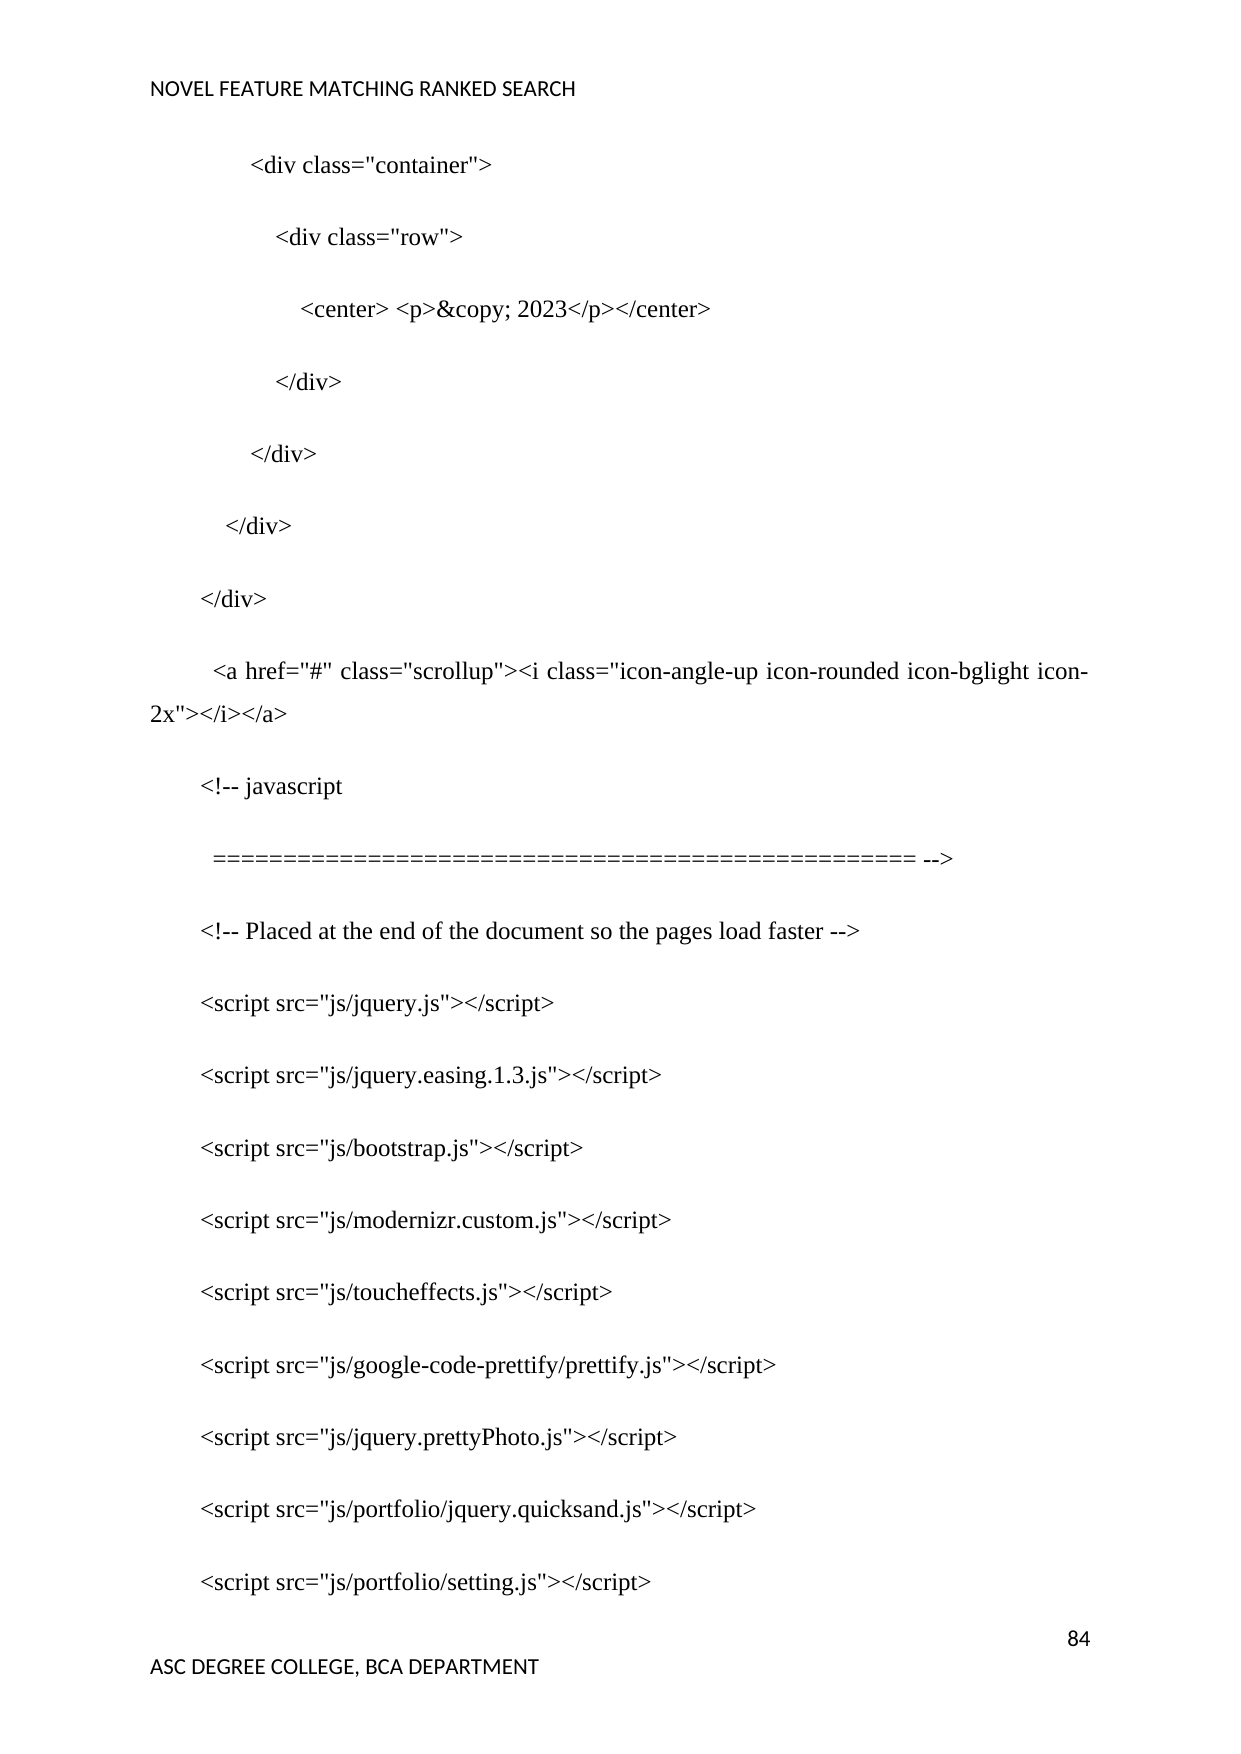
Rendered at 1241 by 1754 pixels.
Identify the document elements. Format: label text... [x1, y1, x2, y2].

subtitle <script src="js/jquery.prettyPhoto.js"></script> [150, 1422, 1090, 1451]
subtitle ================================================== --> [150, 844, 1090, 872]
subtitle <!-- Placed at the end of the document so the pages load faster --> [150, 916, 1090, 945]
subtitle <div class="row"> [150, 222, 1090, 251]
subtitle <script src="js/modernizr.custom.js"></script> [150, 1205, 1090, 1234]
subtitle <script src="js/bootstrap.js"></script> [150, 1133, 1090, 1162]
subtitle <script src="js/jquery.js"></script> [150, 988, 1090, 1017]
subtitle <script src="js/portfolio/setting.js"></script> [150, 1567, 1090, 1595]
subtitle <div class="container"> [150, 150, 1090, 179]
subtitle <script src="js/jquery.easing.1.3.js"></script> [150, 1061, 1090, 1089]
subtitle </div> [150, 511, 1090, 540]
subtitle <center> <p>&copy; 2023</p></center> [150, 294, 1090, 323]
subtitle </div> [150, 367, 1090, 396]
subtitle <script src="js/google-code-prettify/prettify.js"></script> [150, 1350, 1090, 1378]
subtitle </div> [150, 439, 1090, 468]
subtitle <script src="js/portfolio/jquery.quicksand.js"></script> [150, 1494, 1090, 1523]
subtitle <a href="#" class="scrollup"><i class="icon-angle-up icon-rounded icon-bglight icon-2x"></i></a> [150, 656, 1090, 728]
subtitle <script src="js/toucheffects.js"></script> [150, 1277, 1090, 1306]
subtitle </div> [150, 584, 1090, 612]
subtitle <!-- javascript [150, 771, 1090, 800]
